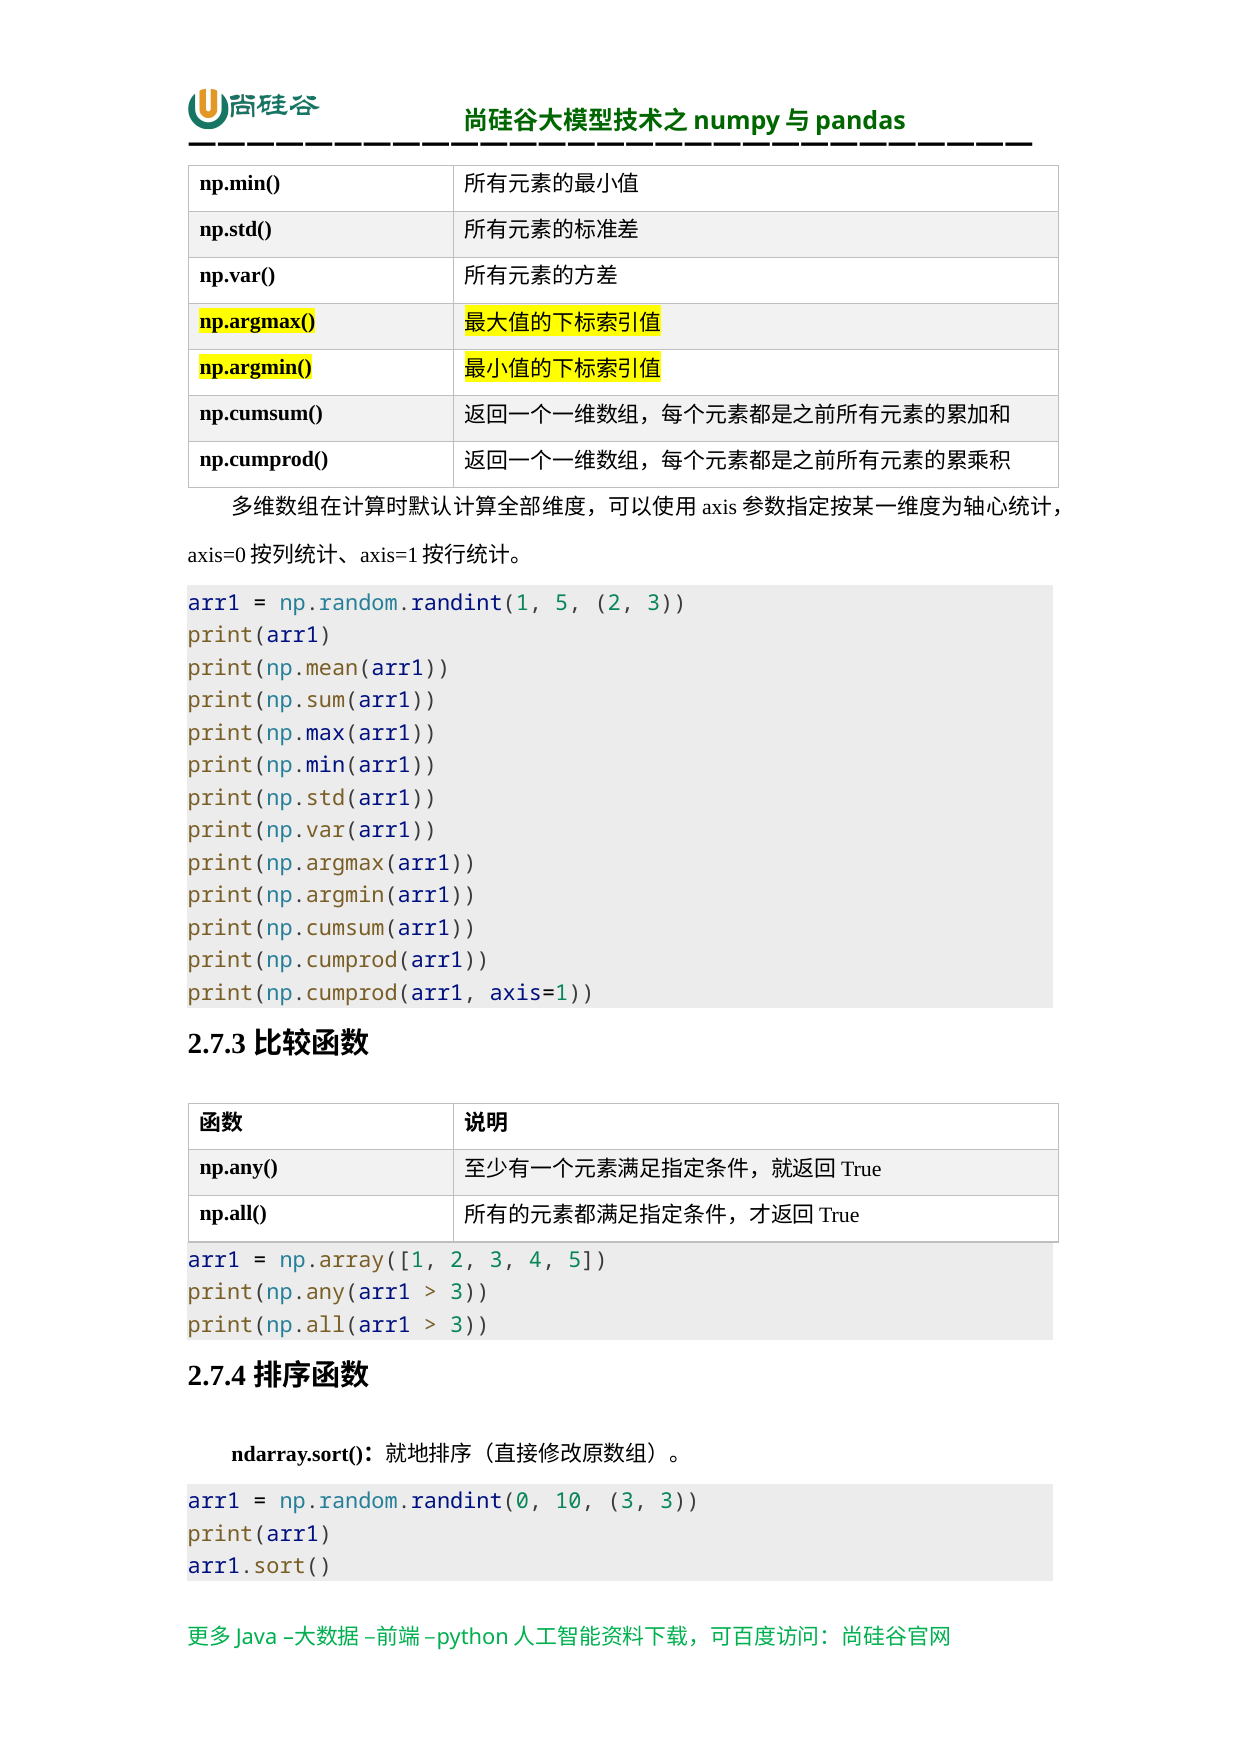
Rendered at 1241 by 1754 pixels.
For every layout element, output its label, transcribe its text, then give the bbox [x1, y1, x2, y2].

text 比较函数 [187, 1008, 1053, 1073]
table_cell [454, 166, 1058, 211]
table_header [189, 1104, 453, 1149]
text arr1.sort() [187, 1549, 1053, 1581]
text arr1 = np.random.randint(1, 5, (2, 3)) [187, 585, 1053, 618]
text print(np.argmin(arr1)) [187, 878, 1053, 910]
text print(np.argmax(arr1)) [187, 845, 1053, 878]
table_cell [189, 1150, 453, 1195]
text print(np.any(arr1 > 3)) [187, 1275, 1053, 1307]
text print(np.cumprod(arr1)) [187, 943, 1053, 975]
text print(np.sum(arr1)) [187, 683, 1053, 715]
text print(arr1) [187, 1516, 1053, 1549]
text 多维数组在计算时默认计算全部维度，可以使用axis参数指定按某一维度为轴心统计，axis=0按列统计、axis=1按行统计。 [187, 488, 1053, 569]
text print(np.cumprod(arr1, axis=1)) [187, 975, 1053, 1008]
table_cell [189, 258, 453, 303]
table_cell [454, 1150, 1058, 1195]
text ndarray.sort()：就地排序（直接修改原数组）。 [187, 1435, 1053, 1468]
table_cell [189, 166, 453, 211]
text print(np.std(arr1)) [187, 780, 1053, 813]
text print(np.var(arr1)) [187, 813, 1053, 845]
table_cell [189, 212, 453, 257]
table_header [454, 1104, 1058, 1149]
picture [187, 88, 321, 130]
text arr1 = np.random.randint(0, 10, (3, 3)) [187, 1484, 1053, 1516]
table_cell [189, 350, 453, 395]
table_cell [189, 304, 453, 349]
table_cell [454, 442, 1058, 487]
text print(np.min(arr1)) [187, 748, 1053, 780]
text print(np.all(arr1 > 3)) [187, 1307, 1053, 1340]
text print(np.mean(arr1)) [187, 650, 1053, 683]
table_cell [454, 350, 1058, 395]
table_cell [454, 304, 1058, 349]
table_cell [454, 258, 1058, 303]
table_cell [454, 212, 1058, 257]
text print(np.max(arr1)) [187, 715, 1053, 748]
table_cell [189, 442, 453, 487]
text print(np.cumsum(arr1)) [187, 910, 1053, 943]
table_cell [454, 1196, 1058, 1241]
text 排序函数 [187, 1340, 1053, 1405]
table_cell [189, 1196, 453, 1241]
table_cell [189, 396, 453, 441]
text print(arr1) [187, 618, 1053, 650]
text arr1 = np.array([1, 2, 3, 4, 5]) [187, 1242, 1053, 1275]
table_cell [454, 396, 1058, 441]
